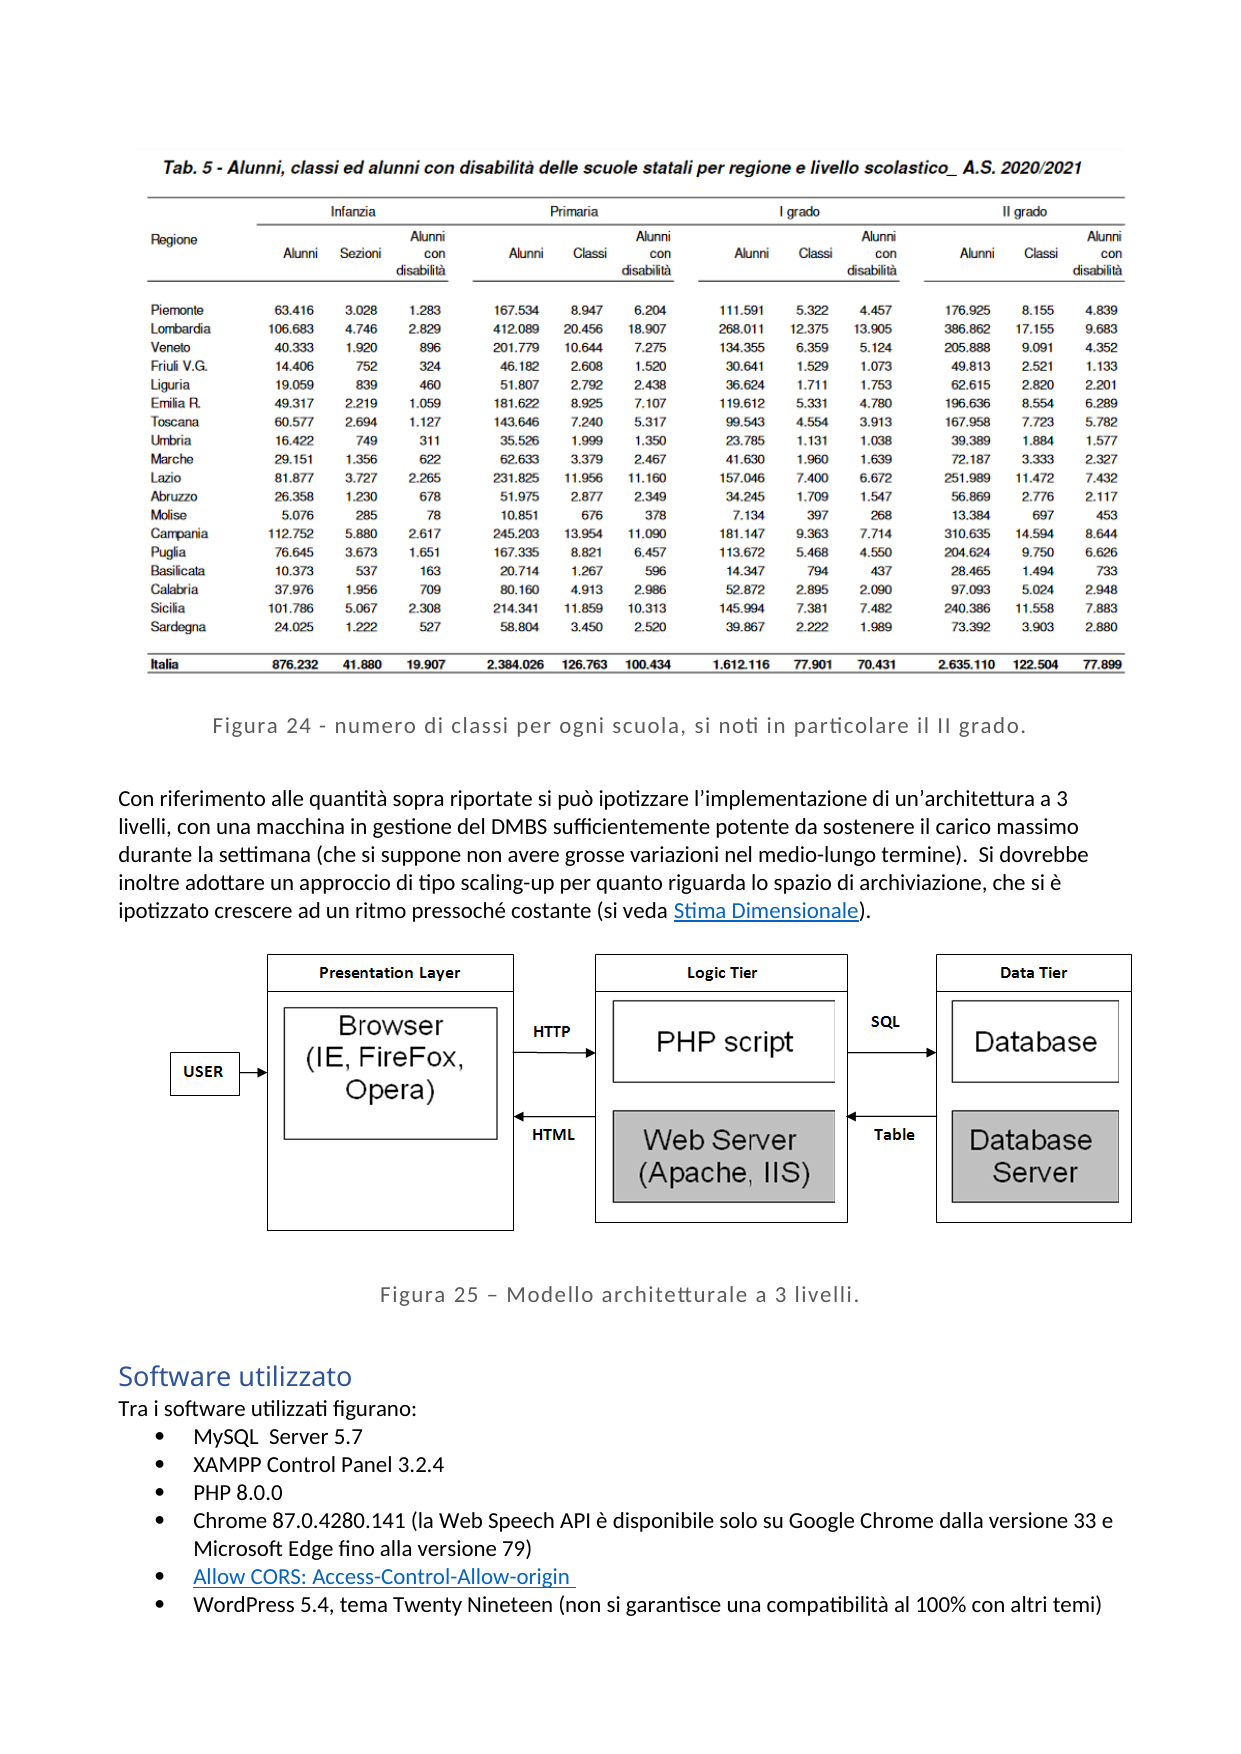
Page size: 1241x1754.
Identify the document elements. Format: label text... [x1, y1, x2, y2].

subtitle Figura 25 – Modello architetturale a 3 livelli. [118, 1281, 1122, 1309]
list Allow CORS: Access-Control-Allow-origin [156, 1562, 1122, 1591]
picture [166, 940, 1141, 1236]
list XAMPP Control Panel 3.2.4 [156, 1450, 1122, 1478]
list Chrome 87.0.4280.141 (la Web Speech API è disponibile solo su Google Chrome dalla versione 33 e Microsoft Edge fino alla versione 79) [156, 1506, 1122, 1562]
picture [135, 147, 1140, 684]
list MySQL Server 5.7 [156, 1422, 1122, 1450]
list WordPress 5.4, tema Twenty Nineteen (non si garantisce una compatibilità al 100% con altri temi) [156, 1591, 1122, 1618]
list PHP 8.0.0 [156, 1478, 1122, 1506]
subtitle Figura 24 - numero di classi per ogni scuola, si noti in particolare il II grado. [118, 711, 1122, 739]
subtitle Software utilizzato [118, 1357, 1122, 1394]
text Con riferimento alle quantità sopra riportate si può ipotizzare l’implementazione di un’architettura a 3 livelli, con una macchina in gestione del DMBS sufficientemente potente da sostenere il carico massimo durante la settimana (che si suppone non avere grosse variazioni nel medio-lungo termine). Si dovrebbe inoltre adottare un approccio di tipo scaling-up per quanto riguarda lo spazio di archiviazione, che si è ipotizzato crescere ad un ritmo pressoché costante (si veda Stima Dimensionale). [118, 784, 1122, 924]
text Tra i software utilizzati figurano: [118, 1394, 1122, 1422]
